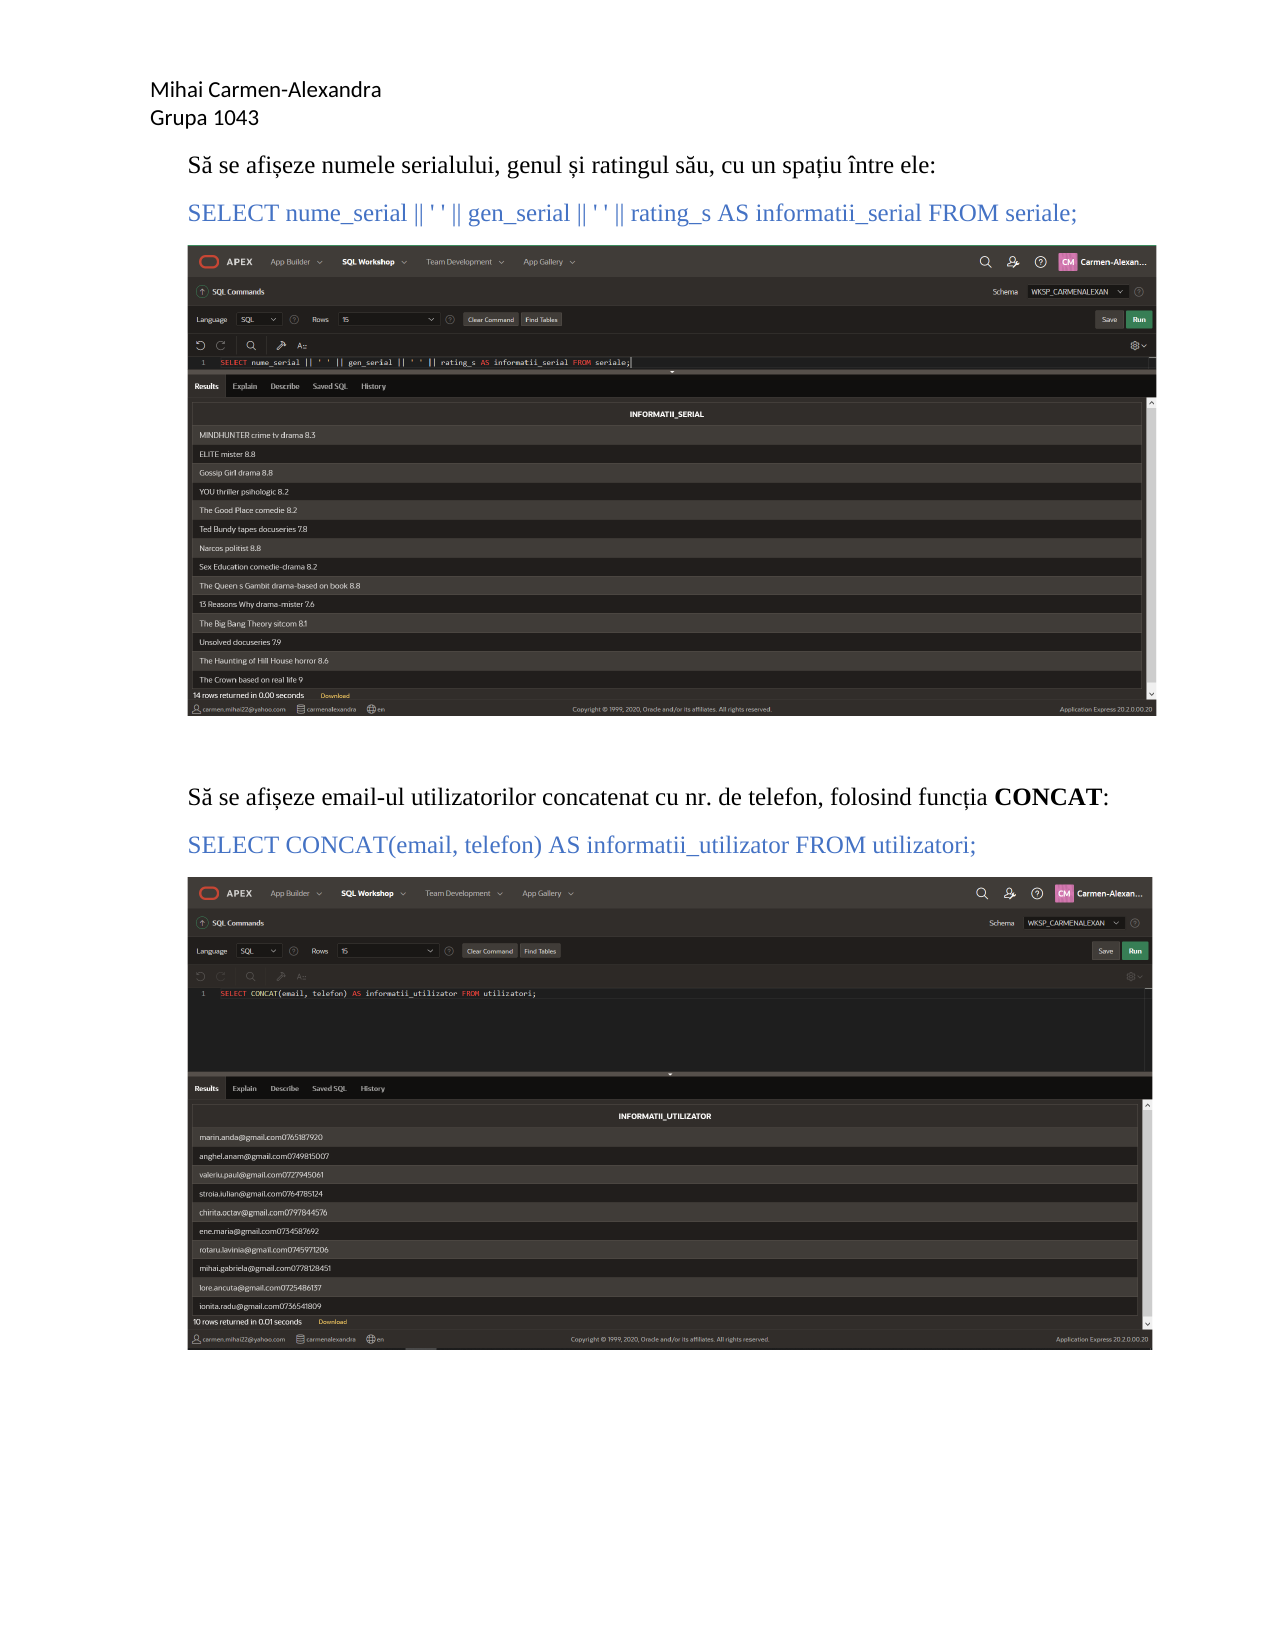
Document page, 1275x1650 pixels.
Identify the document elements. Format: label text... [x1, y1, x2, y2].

picture [187, 877, 1153, 1350]
picture [187, 245, 1157, 716]
text SELECT CONCAT(email, telefon) AS informatii_utilizator FROM utilizatori; [150, 830, 1125, 859]
text SELECT nume_serial || ' ' || gen_serial || ' ' || rating_s AS informatii_serial FROM seriale; [150, 198, 1125, 226]
text Să se afișeze numele serialului, genul și ratingul său, cu un spațiu între ele: [150, 150, 1125, 179]
text Să se afișeze email-ul utilizatorilor concatenat cu nr. de telefon, folosind funcția CONCAT: [150, 782, 1125, 811]
